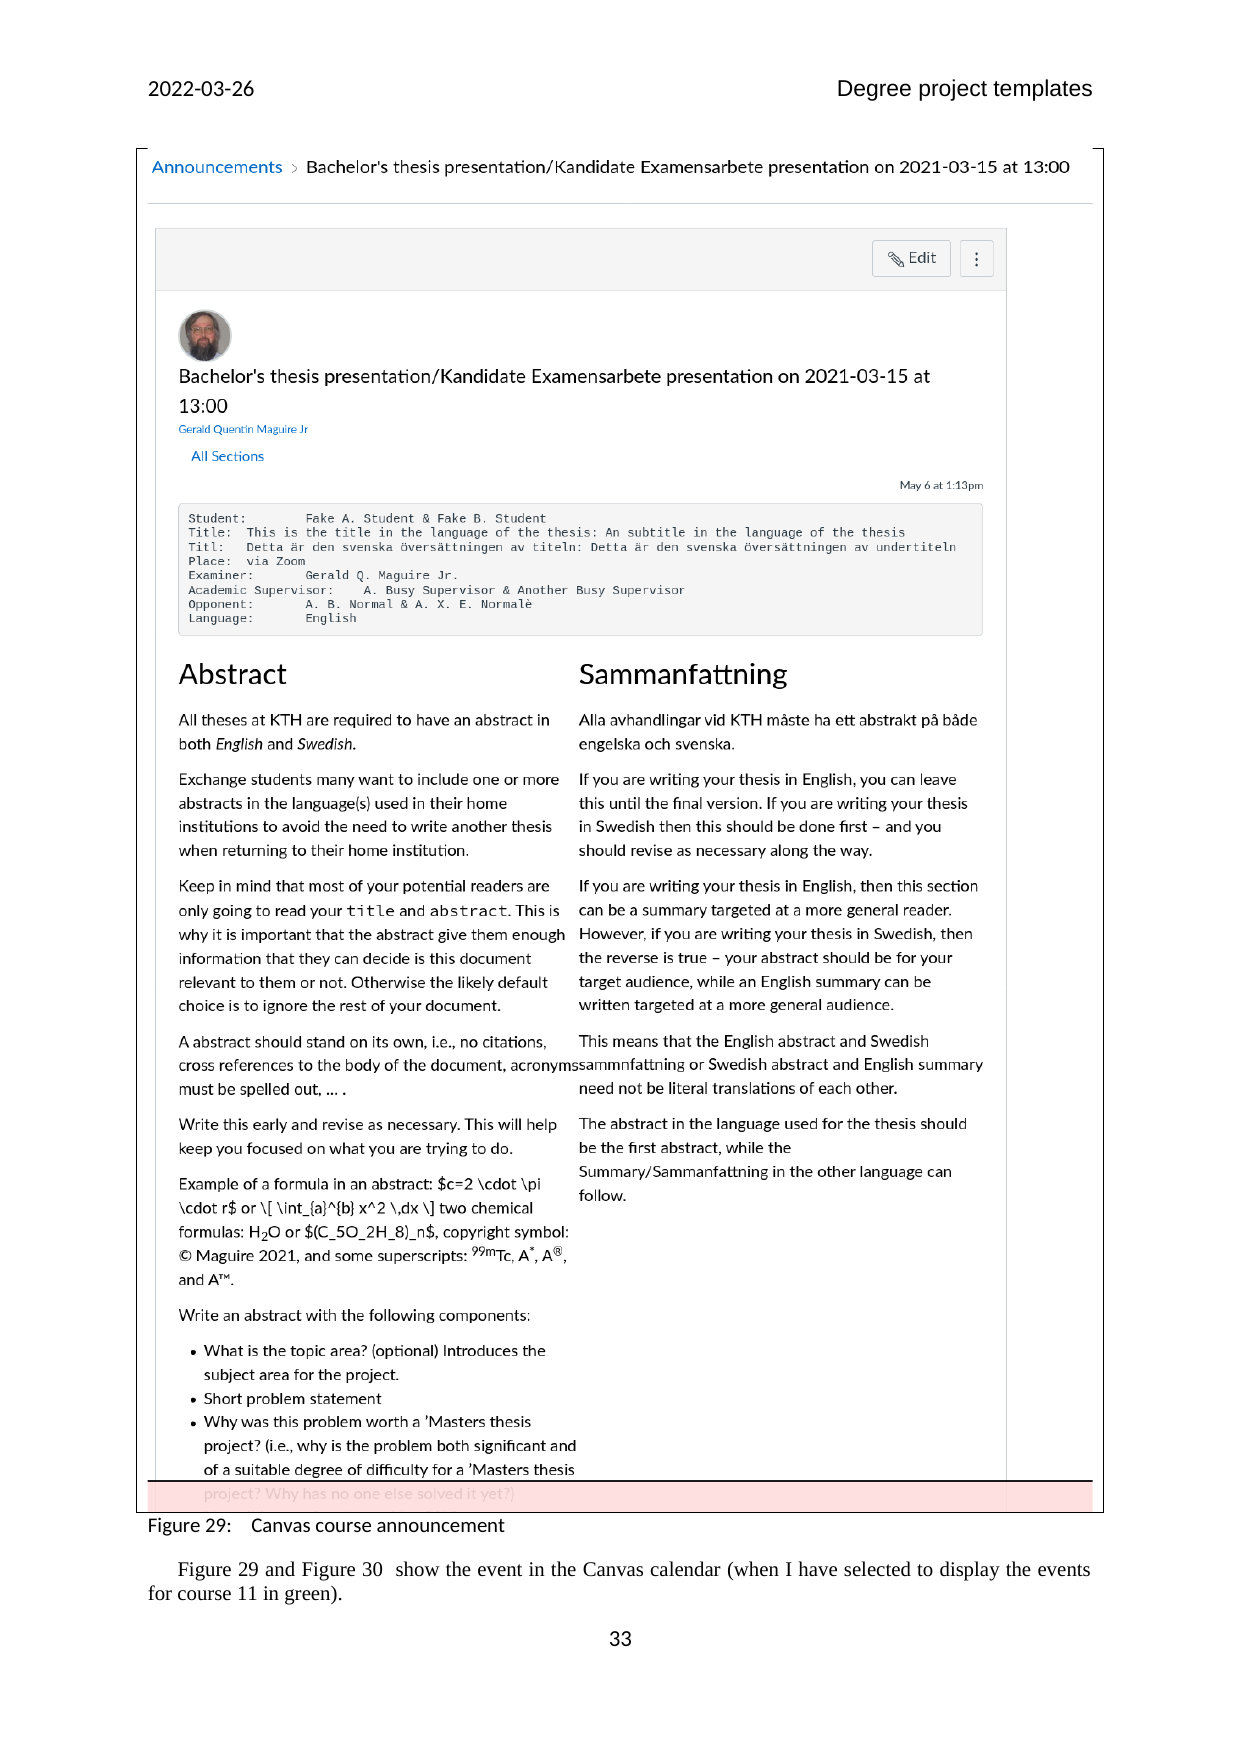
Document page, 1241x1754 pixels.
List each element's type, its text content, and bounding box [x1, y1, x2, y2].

text Figure 29: Canvas course announcement [148, 1513, 1093, 1538]
picture [147, 148, 1093, 1512]
table_header [1093, 149, 1103, 1512]
text Figure 29 and Figure 30 show the event in the Canvas calendar (when I have selected to display the events for course 11 in green). [148, 1557, 1093, 1605]
table_header [137, 149, 147, 1512]
